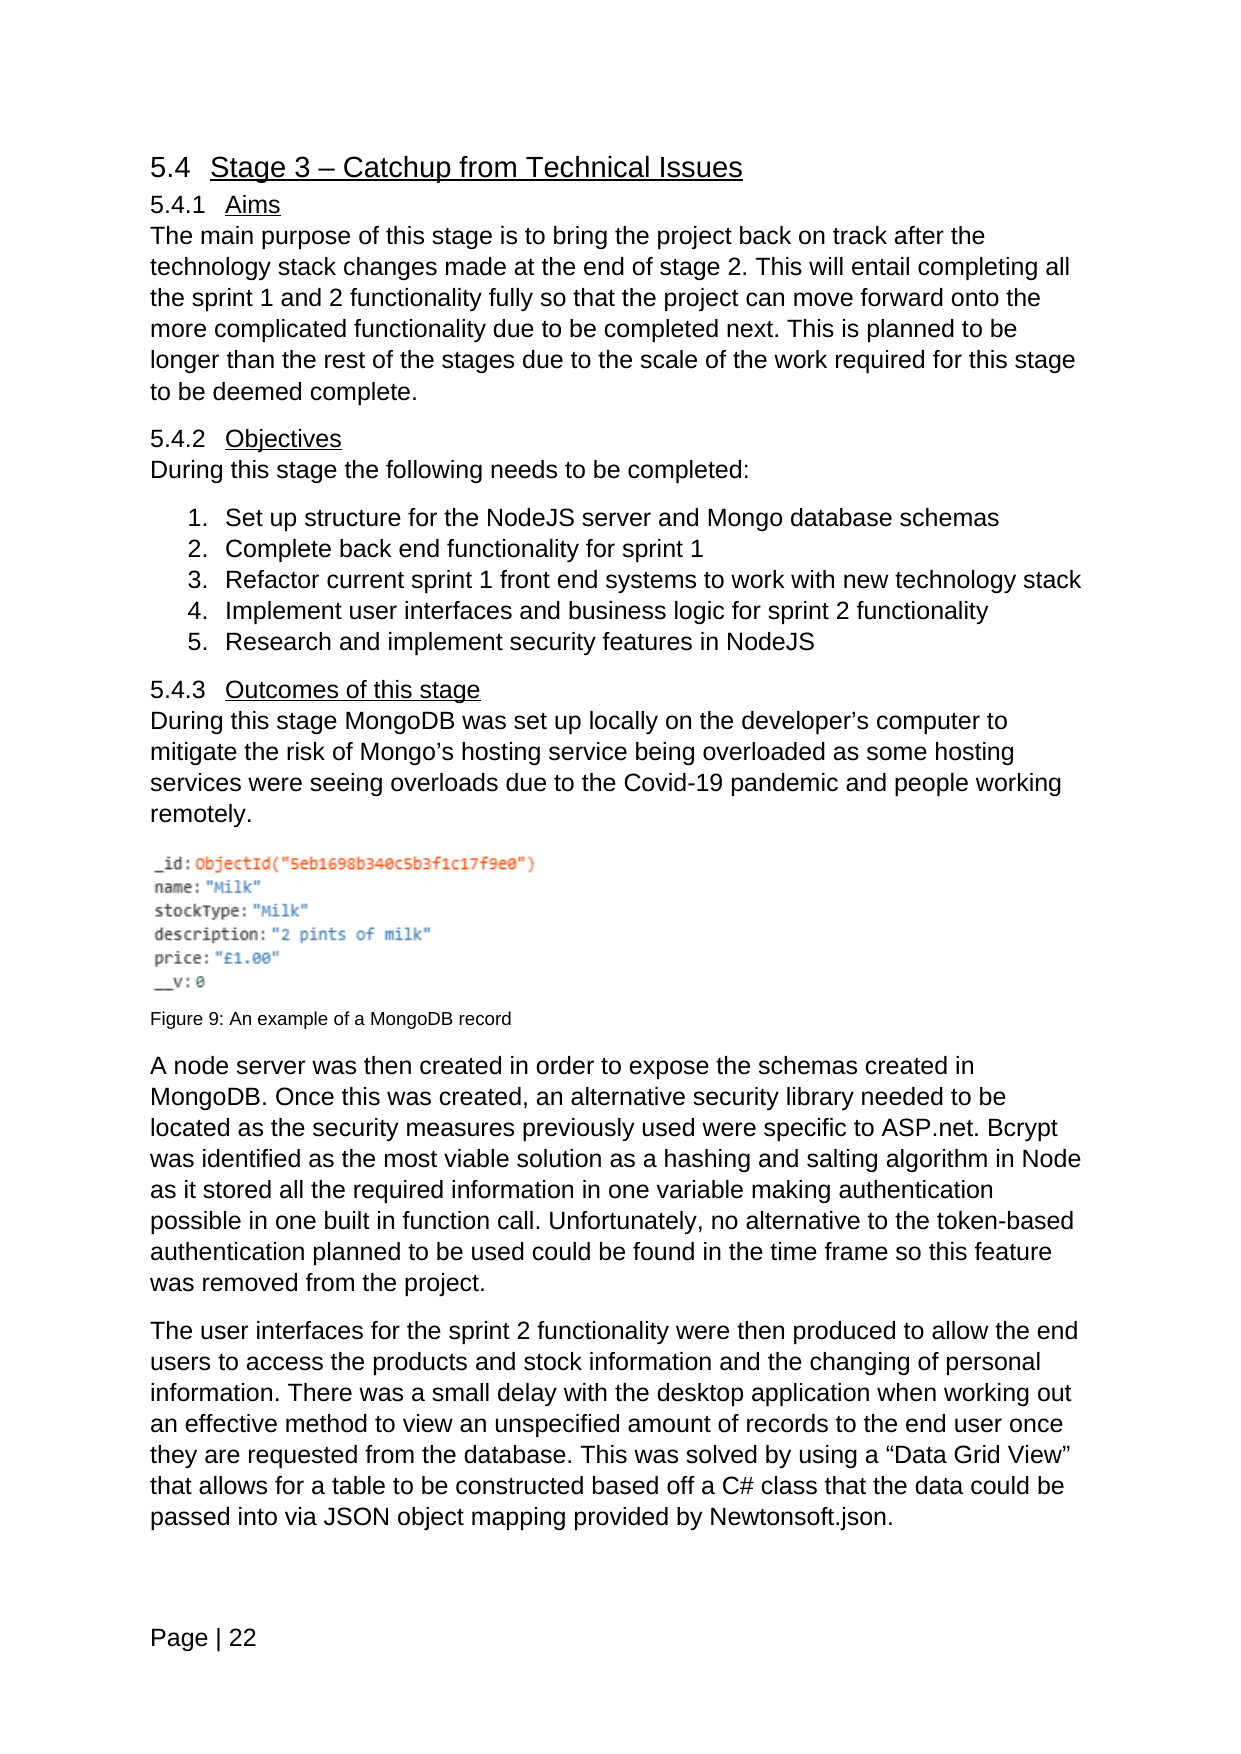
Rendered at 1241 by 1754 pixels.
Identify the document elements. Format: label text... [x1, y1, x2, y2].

picture [150, 846, 547, 1008]
subtitle Outcomes of this stage [150, 675, 1090, 704]
list Complete back end functionality for sprint 1 [187, 534, 1090, 563]
text Figure 9: An example of a MongoDB record [150, 1008, 1090, 1029]
text The main purpose of this stage is to bring the project back on track after the technology stack changes made at the end of stage 2. This will entail completing all the sprint 1 and 2 functionality fully so that the project can move forward onto the more complicated functionality due to be completed next. This is planned to be longer than the rest of the stages due to the scale of the work required for this stage to be deemed complete. [150, 221, 1090, 405]
list Research and implement security features in NodeJS [187, 627, 1090, 656]
text During this stage the following needs to be completed: [150, 455, 1090, 484]
list Set up structure for the NodeJS server and Mongo database schemas [187, 503, 1090, 532]
text The user interfaces for the sprint 2 functionality were then produced to allow the end users to access the products and stock information and the changing of personal information. There was a small delay with the desktop application when working out an effective method to view an unspecified amount of records to the end user once they are requested from the database. This was solved by using a “Data Grid View” that allows for a table to be constructed based off a C# class that the data could be passed into via JSON object mapping provided by Newtonsoft.json. [150, 1316, 1090, 1531]
text A node server was then created in order to expose the schemas created in MongoDB. Once this was created, an alternative security library needed to be located as the security measures previously used were specific to ASP.net. Bcrypt was identified as the most viable solution as a hashing and salting algorithm in Node as it stored all the required information in one variable making authentication possible in one built in function call. Unfortunately, no alternative to the token-based authentication planned to be used could be found in the time frame so this feature was removed from the project. [150, 1051, 1090, 1297]
list Refactor current sprint 1 front end systems to work with new technology stack [187, 565, 1090, 594]
list Implement user interfaces and business logic for sprint 2 functionality [187, 596, 1090, 625]
subtitle Aims [150, 190, 1090, 219]
text During this stage MongoDB was set up locally on the developer’s computer to mitigate the risk of Mongo’s hosting service being overloaded as some hosting services were seeing overloads due to the Covid-19 pandemic and people working remotely. [150, 706, 1090, 828]
subtitle Stage 3 – Catchup from Technical Issues [150, 150, 1090, 183]
subtitle Objectives [150, 424, 1090, 453]
